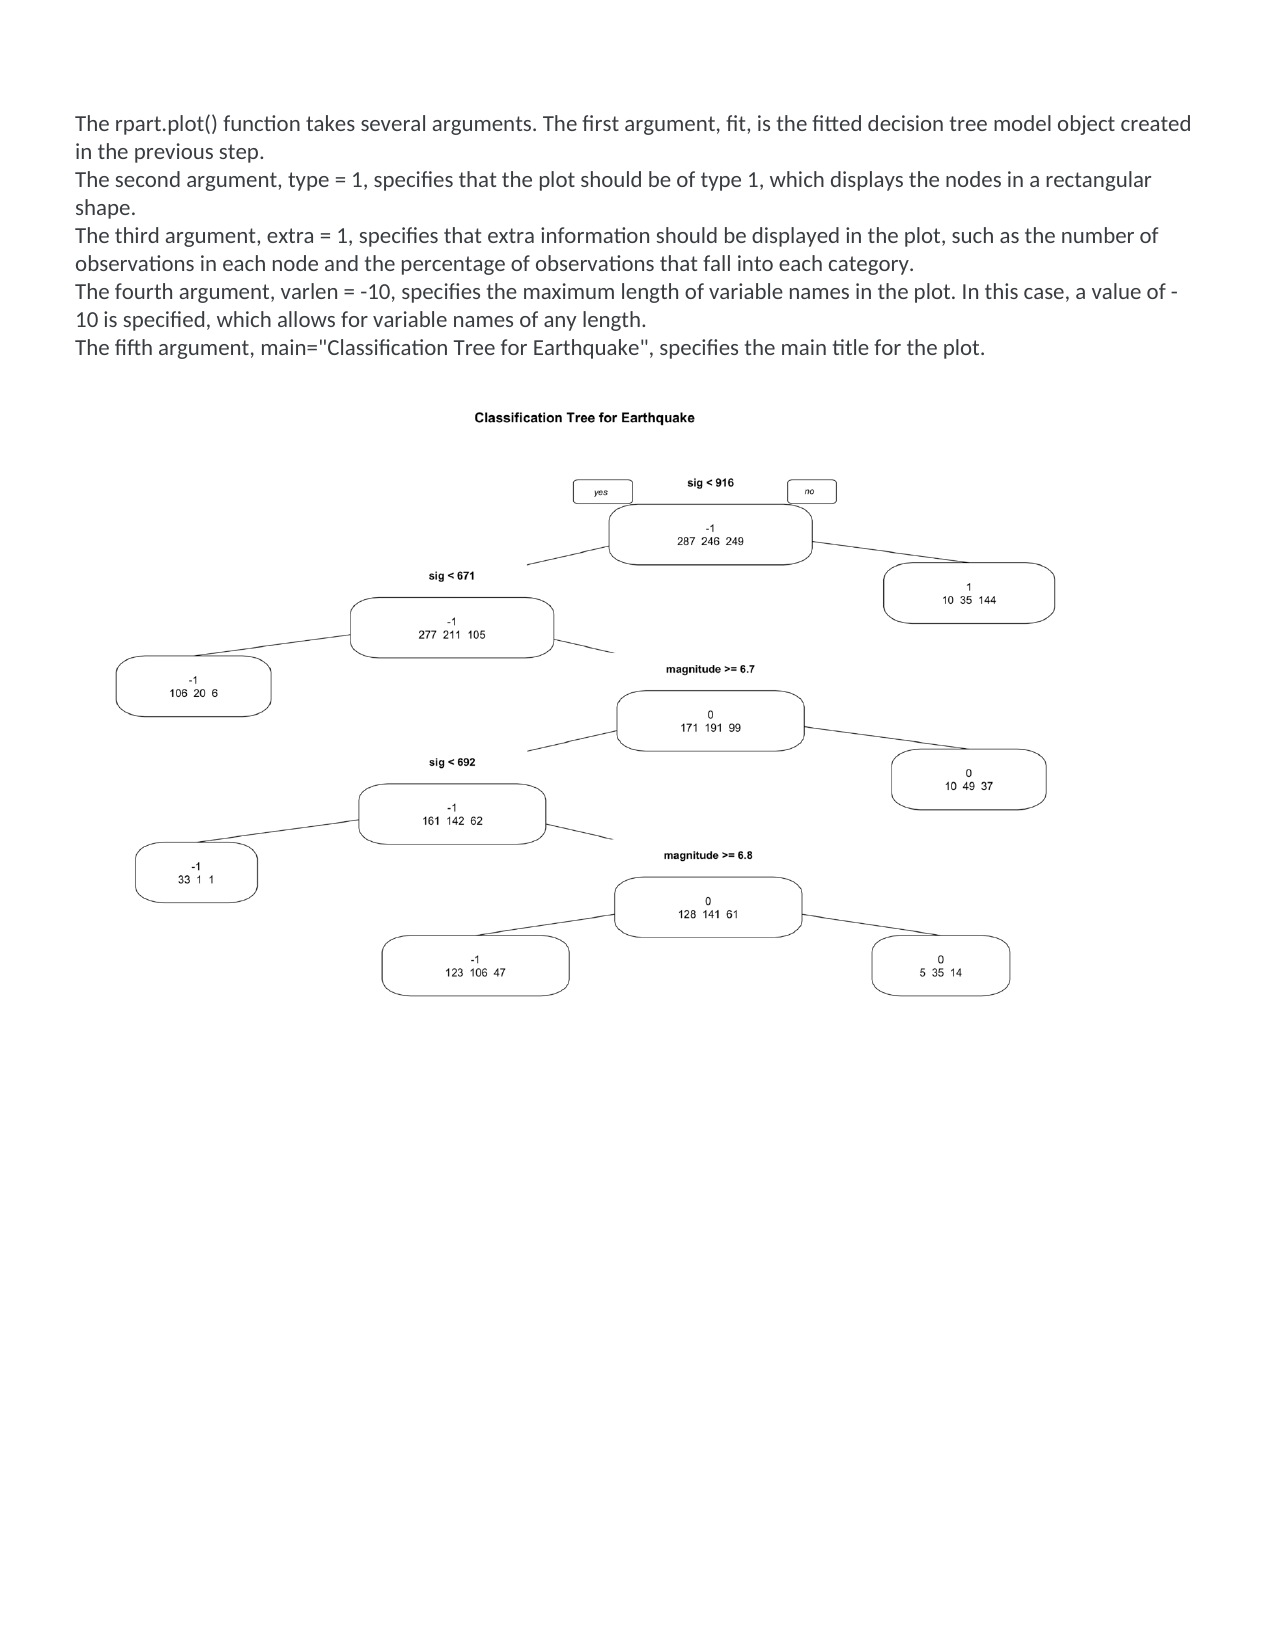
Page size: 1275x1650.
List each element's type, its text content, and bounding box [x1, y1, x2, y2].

text The fifth argument, main="Classification Tree for Earthquake", specifies the main title for the plot. [75, 333, 1200, 361]
text The third argument, extra = 1, specifies that extra information should be displayed in the plot, such as the number of observations in each node and the percentage of observations that fall into each category. [75, 221, 1200, 277]
text The fourth argument, varlen = -10, specifies the maximum length of variable names in the plot. In this case, a value of -10 is specified, which allows for variable names of any length. [75, 277, 1200, 333]
picture [75, 389, 1094, 1026]
text The second argument, type = 1, specifies that the plot should be of type 1, which displays the nodes in a rectangular shape. [75, 165, 1200, 221]
text The rpart.plot() function takes several arguments. The first argument, fit, is the fitted decision tree model object created in the previous step. [75, 109, 1200, 165]
